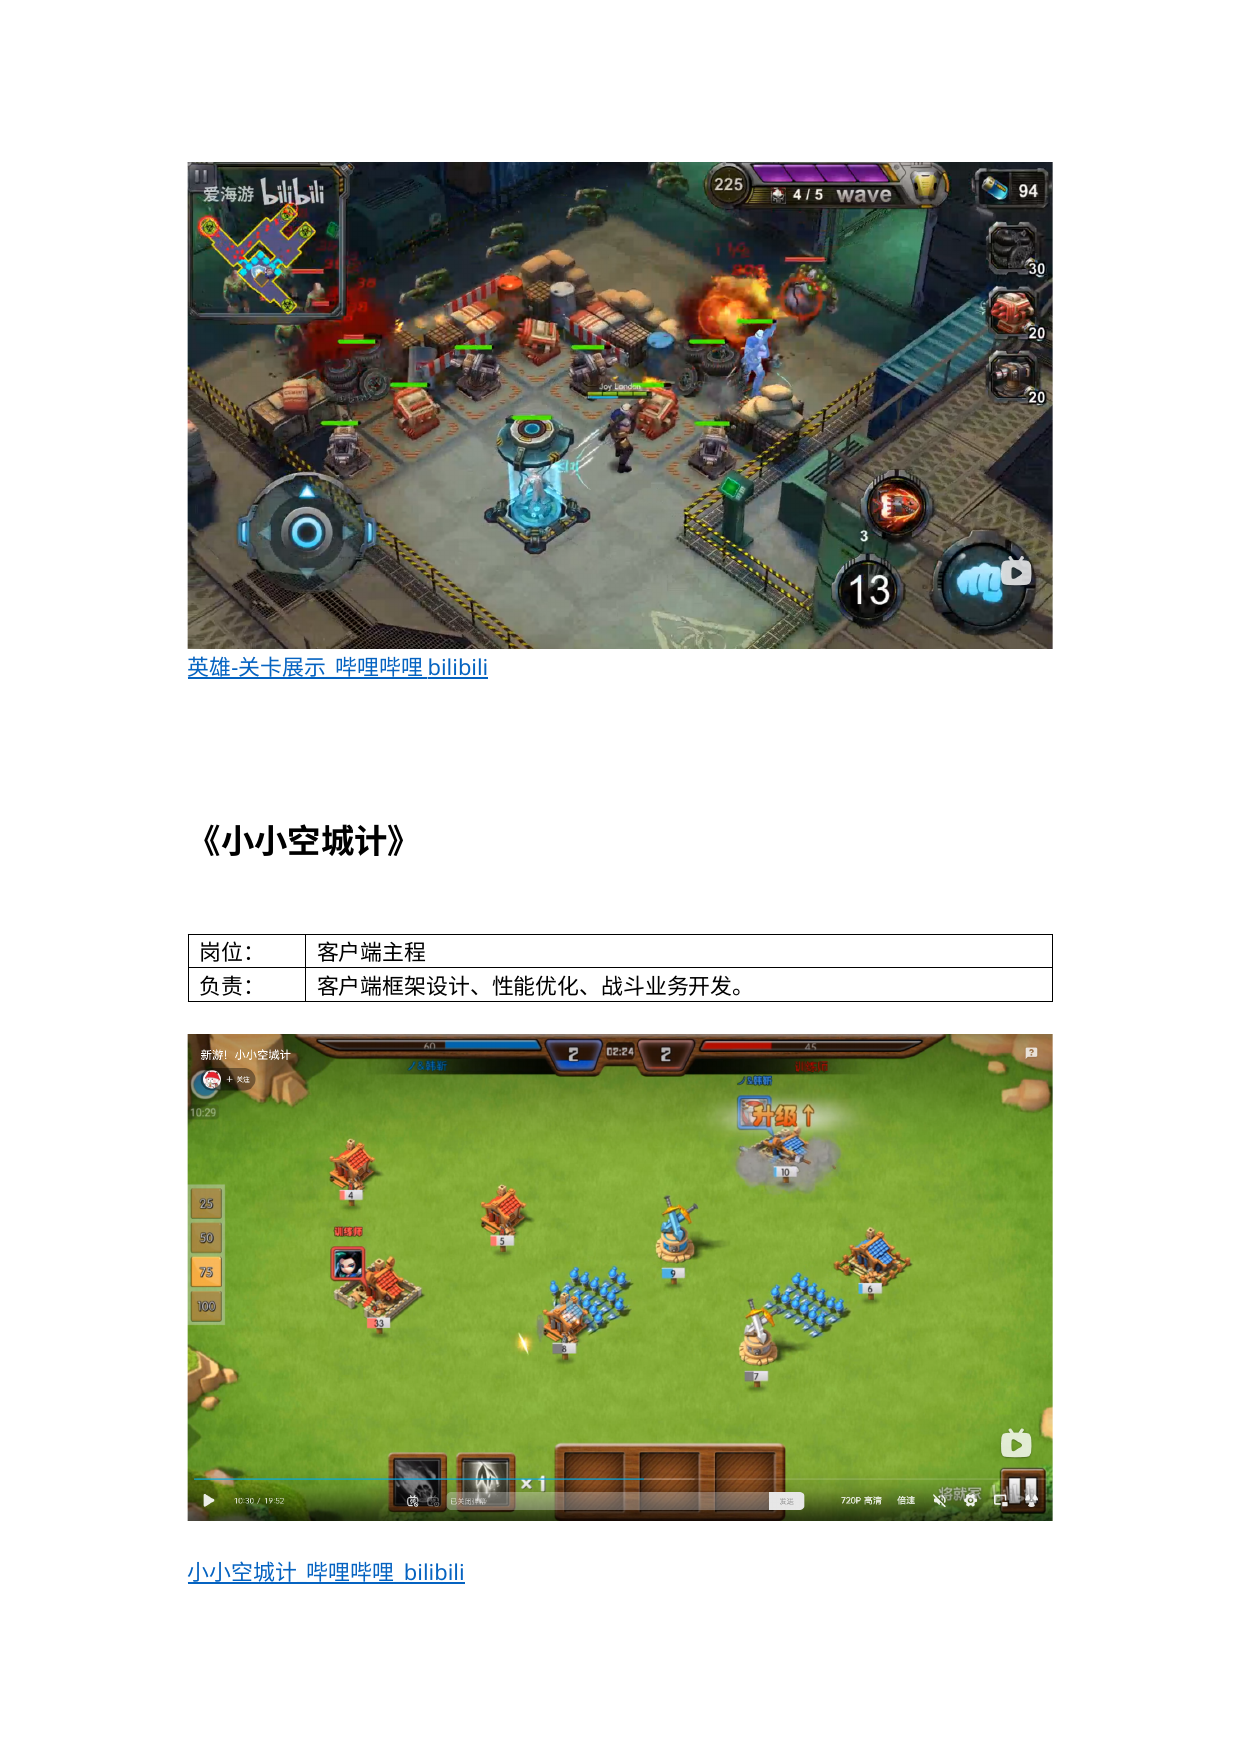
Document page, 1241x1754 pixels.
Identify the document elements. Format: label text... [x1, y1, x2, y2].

picture [187, 1034, 1053, 1521]
table_cell 负责： [189, 968, 305, 1001]
subtitle 《小小空城计》 [187, 807, 1053, 872]
text 英雄-关卡展示_哔哩哔哩bilibili [187, 649, 1053, 682]
picture [187, 162, 1053, 649]
table_header 客户端主程 [306, 935, 1052, 967]
text 小小空城计_哔哩哔哩_bilibili [187, 1554, 1053, 1587]
table_cell 客户端框架设计、性能优化、战斗业务开发。 [306, 968, 1052, 1001]
table_header 岗位： [189, 935, 305, 967]
